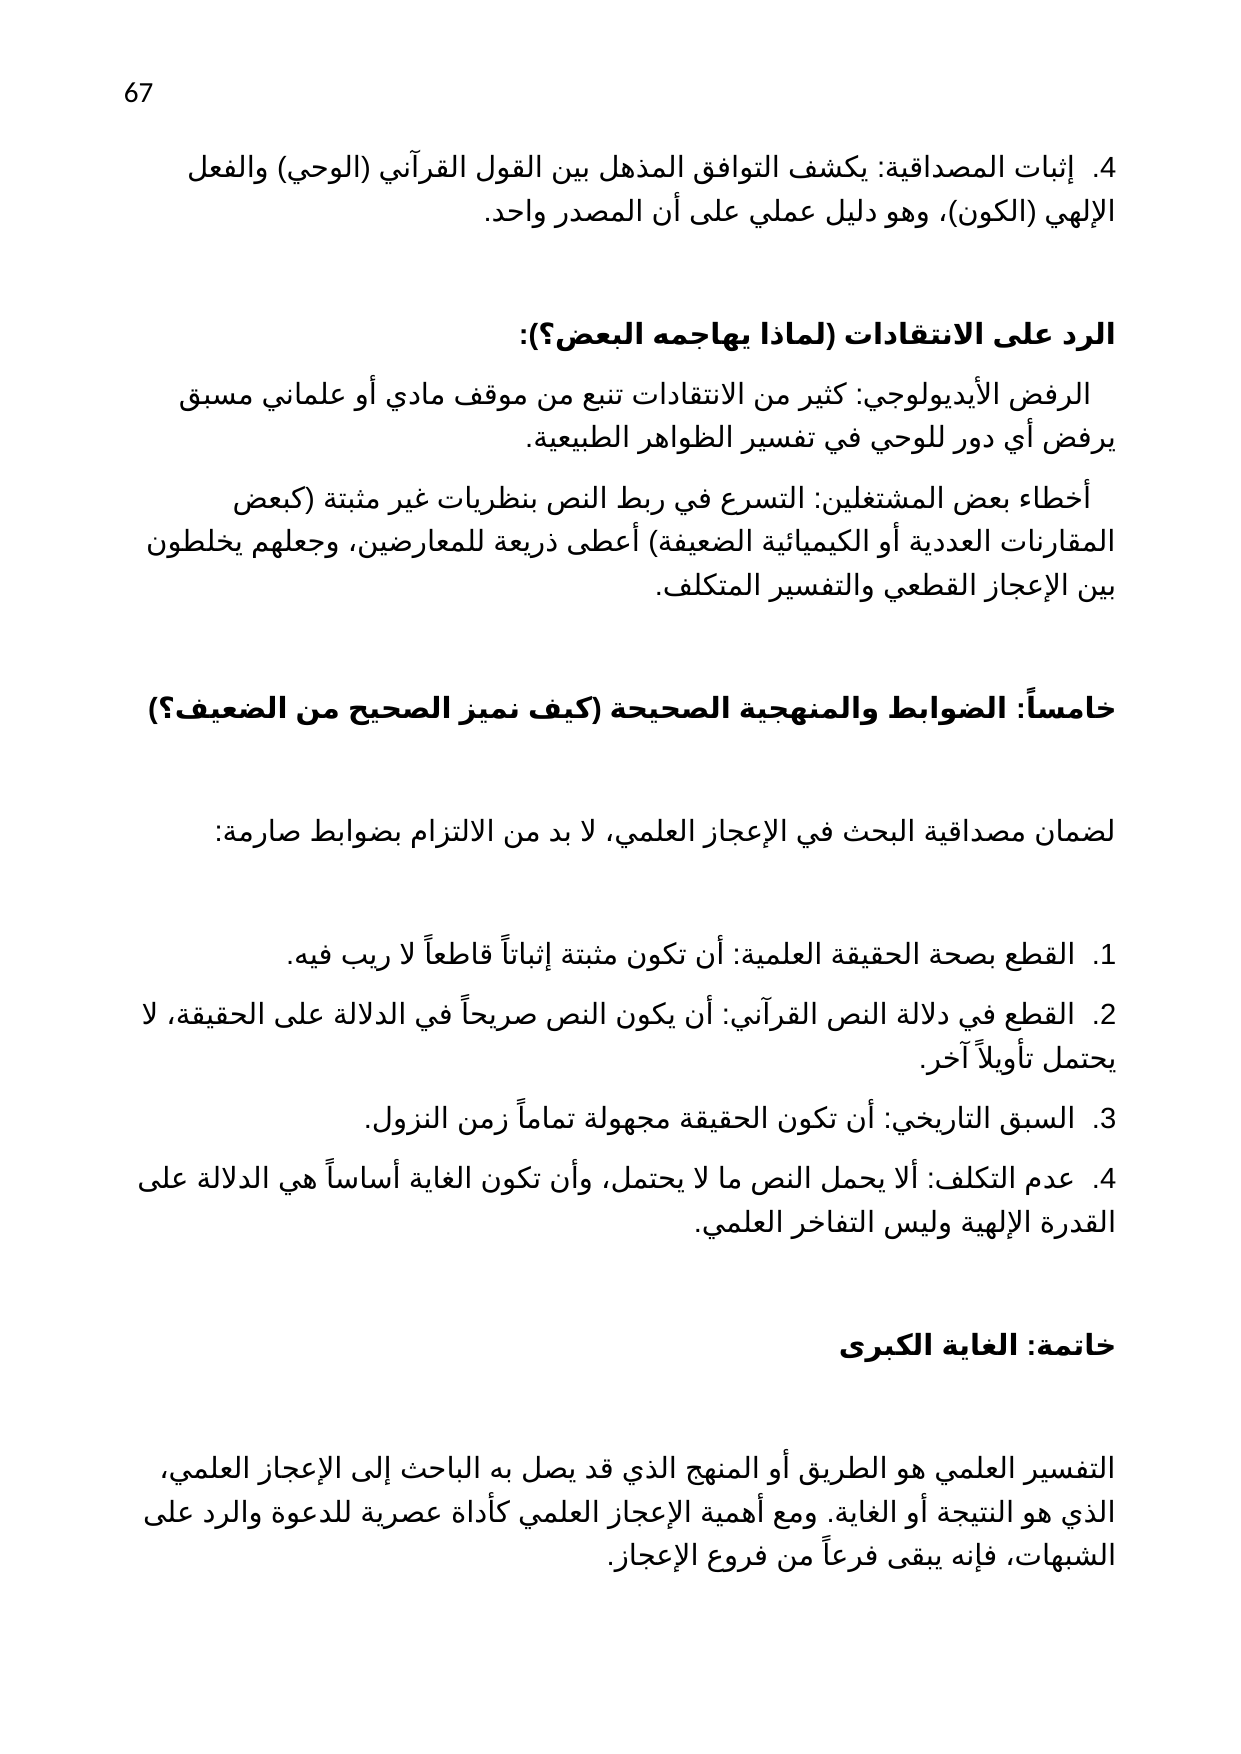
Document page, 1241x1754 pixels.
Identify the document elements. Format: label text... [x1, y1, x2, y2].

text أخطاء بعض المشتغلين: التسرع في ربط النص بنظريات غير مثبتة (كبعض المقارنات العددية أو الكيميائية الضعيفة) أعطى ذريعة للمعارضين، وجعلهم يخلطون بين الإعجاز القطعي والتفسير المتكلف. [112, 481, 1117, 601]
text الرفض الأيديولوجي: كثير من الانتقادات تنبع من موقف مادي أو علماني مسبق يرفض أي دور للوحي في تفسير الظواهر الطبيعية. [112, 377, 1117, 454]
text 4. إثبات المصداقية: يكشف التوافق المذهل بين القول القرآني (الوحي) والفعل الإلهي (الكون)، وهو دليل عملي على أن المصدر واحد. [112, 150, 1117, 227]
text الرد على الانتقادات (لماذا يهاجمه البعض؟): [112, 317, 1117, 350]
text 2. القطع في دلالة النص القرآني: أن يكون النص صريحاً في الدلالة على الحقيقة، لا يحتمل تأويلاً آخر. [112, 997, 1117, 1074]
text 3. السبق التاريخي: أن تكون الحقيقة مجهولة تماماً زمن النزول. [112, 1101, 1117, 1134]
text التفسير العلمي هو الطريق أو المنهج الذي قد يصل به الباحث إلى الإعجاز العلمي، الذي هو النتيجة أو الغاية. ومع أهمية الإعجاز العلمي كأداة عصرية للدعوة والرد على الشبهات، فإنه يبقى فرعاً من فروع الإعجاز. [112, 1451, 1117, 1572]
text لضمان مصداقية البحث في الإعجاز العلمي، لا بد من الالتزام بضوابط صارمة: [112, 814, 1117, 847]
text 4. عدم التكلف: ألا يحمل النص ما لا يحتمل، وأن تكون الغاية أساساً هي الدلالة على القدرة الإلهية وليس التفاخر العلمي. [112, 1161, 1117, 1238]
text 1. القطع بصحة الحقيقة العلمية: أن تكون مثبتة إثباتاً قاطعاً لا ريب فيه. [112, 937, 1117, 971]
text خامساً: الضوابط والمنهجية الصحيحة (كيف نميز الصحيح من الضعيف؟) [112, 691, 1117, 724]
text خاتمة: الغاية الكبرى [112, 1328, 1117, 1361]
